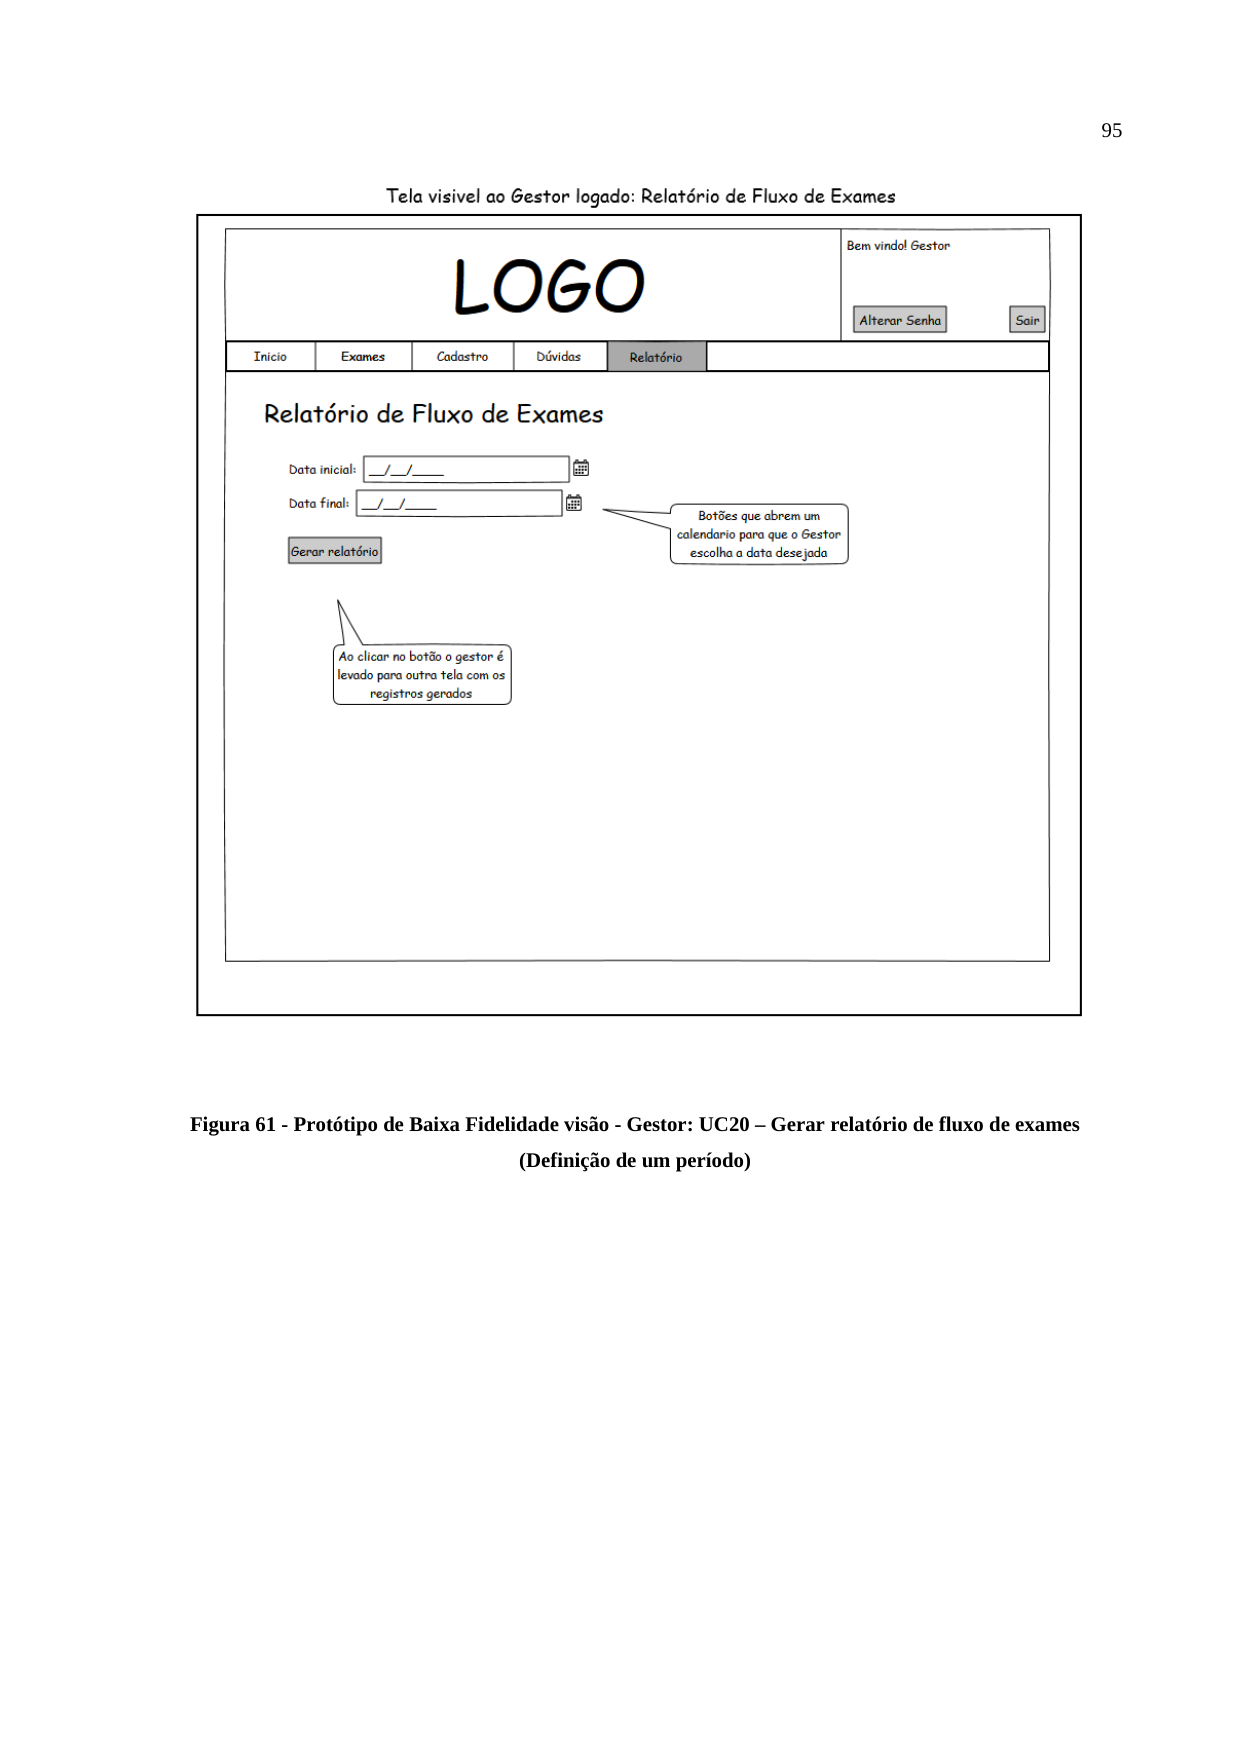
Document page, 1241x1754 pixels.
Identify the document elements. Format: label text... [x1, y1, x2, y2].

picture [147, 177, 1122, 1085]
